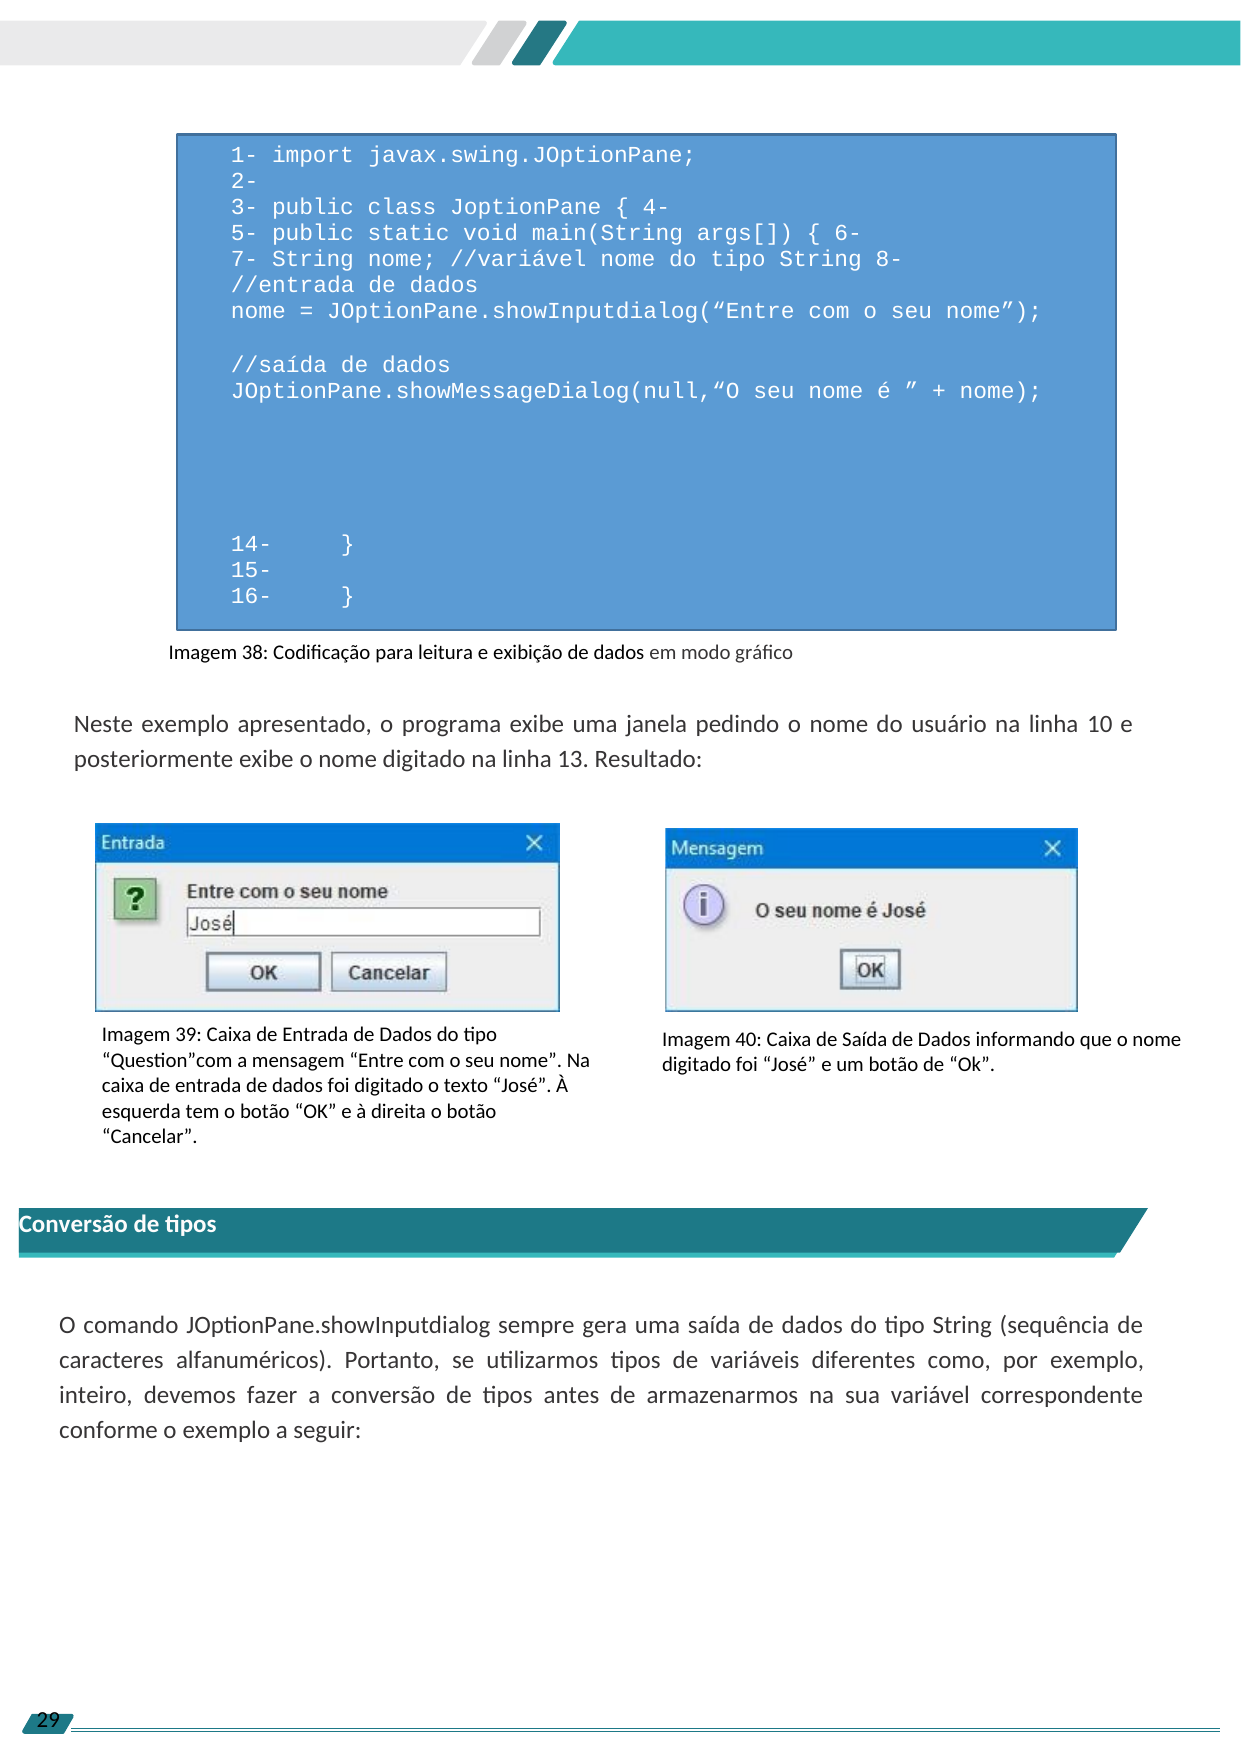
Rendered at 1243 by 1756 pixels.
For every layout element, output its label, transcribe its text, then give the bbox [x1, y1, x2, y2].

text Imagem 39: Caixa de Entrada de Dados do tipo [102, 1022, 596, 1047]
text Neste exemplo apresentado, o programa exibe uma janela pedindo o nome do usuário na linha 10 e posteriormente exibe o nome digitado na linha 13. Resultado: [74, 708, 1243, 774]
picture [665, 828, 1078, 1012]
text “Question”com a mensagem “Entre com o seu nome”. Na caixa de entrada de dados foi digitado o texto “José”. À esquerda tem o botão “OK” e à direita o botão “Cancelar”. [102, 1047, 597, 1149]
picture [95, 823, 560, 1012]
text O comando JOptionPane.showInputdialog sempre gera uma saída de dados do tipo String (sequência de caracteres alfanuméricos). Portanto, se utilizarmos tipos de variáveis diferentes como, por exemplo, inteiro, devemos fazer a conversão de tipos antes de armazenarmos na sua variável correspondente conforme o exemplo a seguir: [59, 1309, 1145, 1444]
text Imagem 38: Codificação para leitura e exibição de dados em modo gráfico [168, 639, 1243, 665]
text Imagem 40: Caixa de Saída de Dados informando que o nome digitado foi “José” e um botão de “Ok”. [662, 1026, 1184, 1077]
